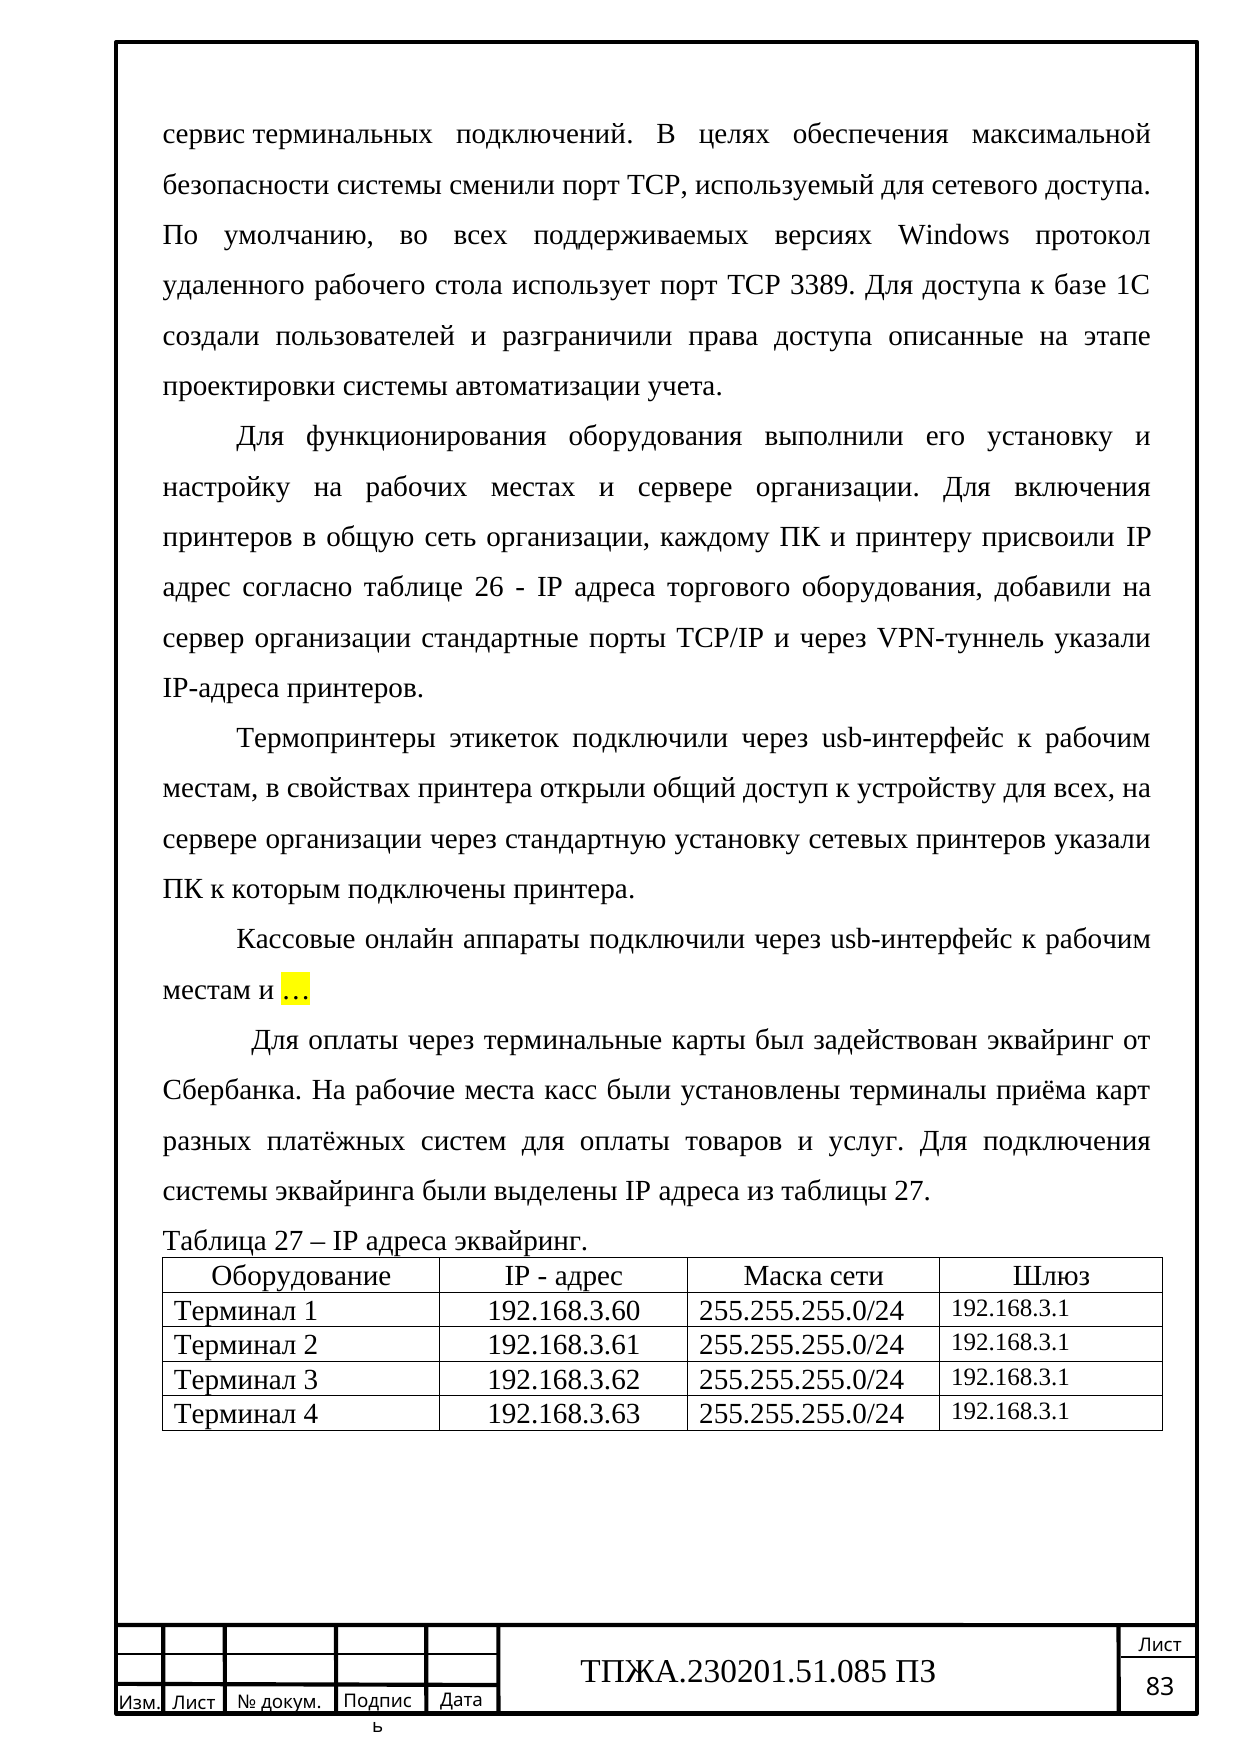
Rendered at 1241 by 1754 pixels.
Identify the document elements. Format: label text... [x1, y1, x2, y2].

text Таблица 27 – IP адреса эквайринг. [162, 1223, 1152, 1257]
table_header Оборудование [163, 1258, 439, 1292]
table_cell 255.255.255.0/24 [688, 1396, 939, 1430]
table_cell 192.168.3.61 [440, 1327, 687, 1361]
table_cell 192.168.3.1 [940, 1327, 1162, 1361]
table_cell 255.255.255.0/24 [688, 1327, 939, 1361]
table_cell Терминал 1 [163, 1293, 439, 1326]
table_header Шлюз [940, 1258, 1162, 1292]
table_cell 192.168.3.1 [940, 1362, 1162, 1395]
table_cell 192.168.3.1 [940, 1293, 1162, 1326]
table_cell 255.255.255.0/24 [688, 1362, 939, 1395]
list Термопринтеры этикеток подключили через usb-интерфейс к рабочим местам, в свойствах принтера открыли общий доступ к устройству для всех, на сервере организации через стандартную установку сетевых принтеров указали ПК к которым подключены принтера. [162, 720, 1152, 905]
text Для оплаты через терминальные карты был задействован эквайринг от Сбербанка. На рабочие места касс были установлены терминалы приёма карт разных платёжных систем для оплаты товаров и услуг. Для подключения системы эквайринга были выделены IP адреса из таблицы 27. [162, 1022, 1152, 1207]
table_cell Терминал 3 [163, 1362, 439, 1395]
table_cell 192.168.3.63 [440, 1396, 687, 1430]
list Для функционирования оборудования выполнили его установку и настройку на рабочих местах и сервере организации. Для включения принтеров в общую сеть организации, каждому ПК и принтеру присвоили IP адрес согласно таблице 26 - IP адреса торгового оборудования, добавили на сервер организации стандартные порты TCP/IP и через VPN-туннель указали IP-адреса принтеров. [162, 418, 1152, 703]
table_cell Терминал 4 [163, 1396, 439, 1430]
table_cell 192.168.3.62 [440, 1362, 687, 1395]
table_cell Терминал 2 [163, 1327, 439, 1361]
table_cell 192.168.3.1 [940, 1396, 1162, 1430]
table_cell 192.168.3.60 [440, 1293, 687, 1326]
table_cell 255.255.255.0/24 [688, 1293, 939, 1326]
table_header IP - адрес [440, 1258, 687, 1292]
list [162, 117, 1152, 402]
list Кассовые онлайн аппараты подключили через usb-интерфейс к рабочим местам и … [162, 922, 1152, 1005]
table_header Маска сети [688, 1258, 939, 1292]
